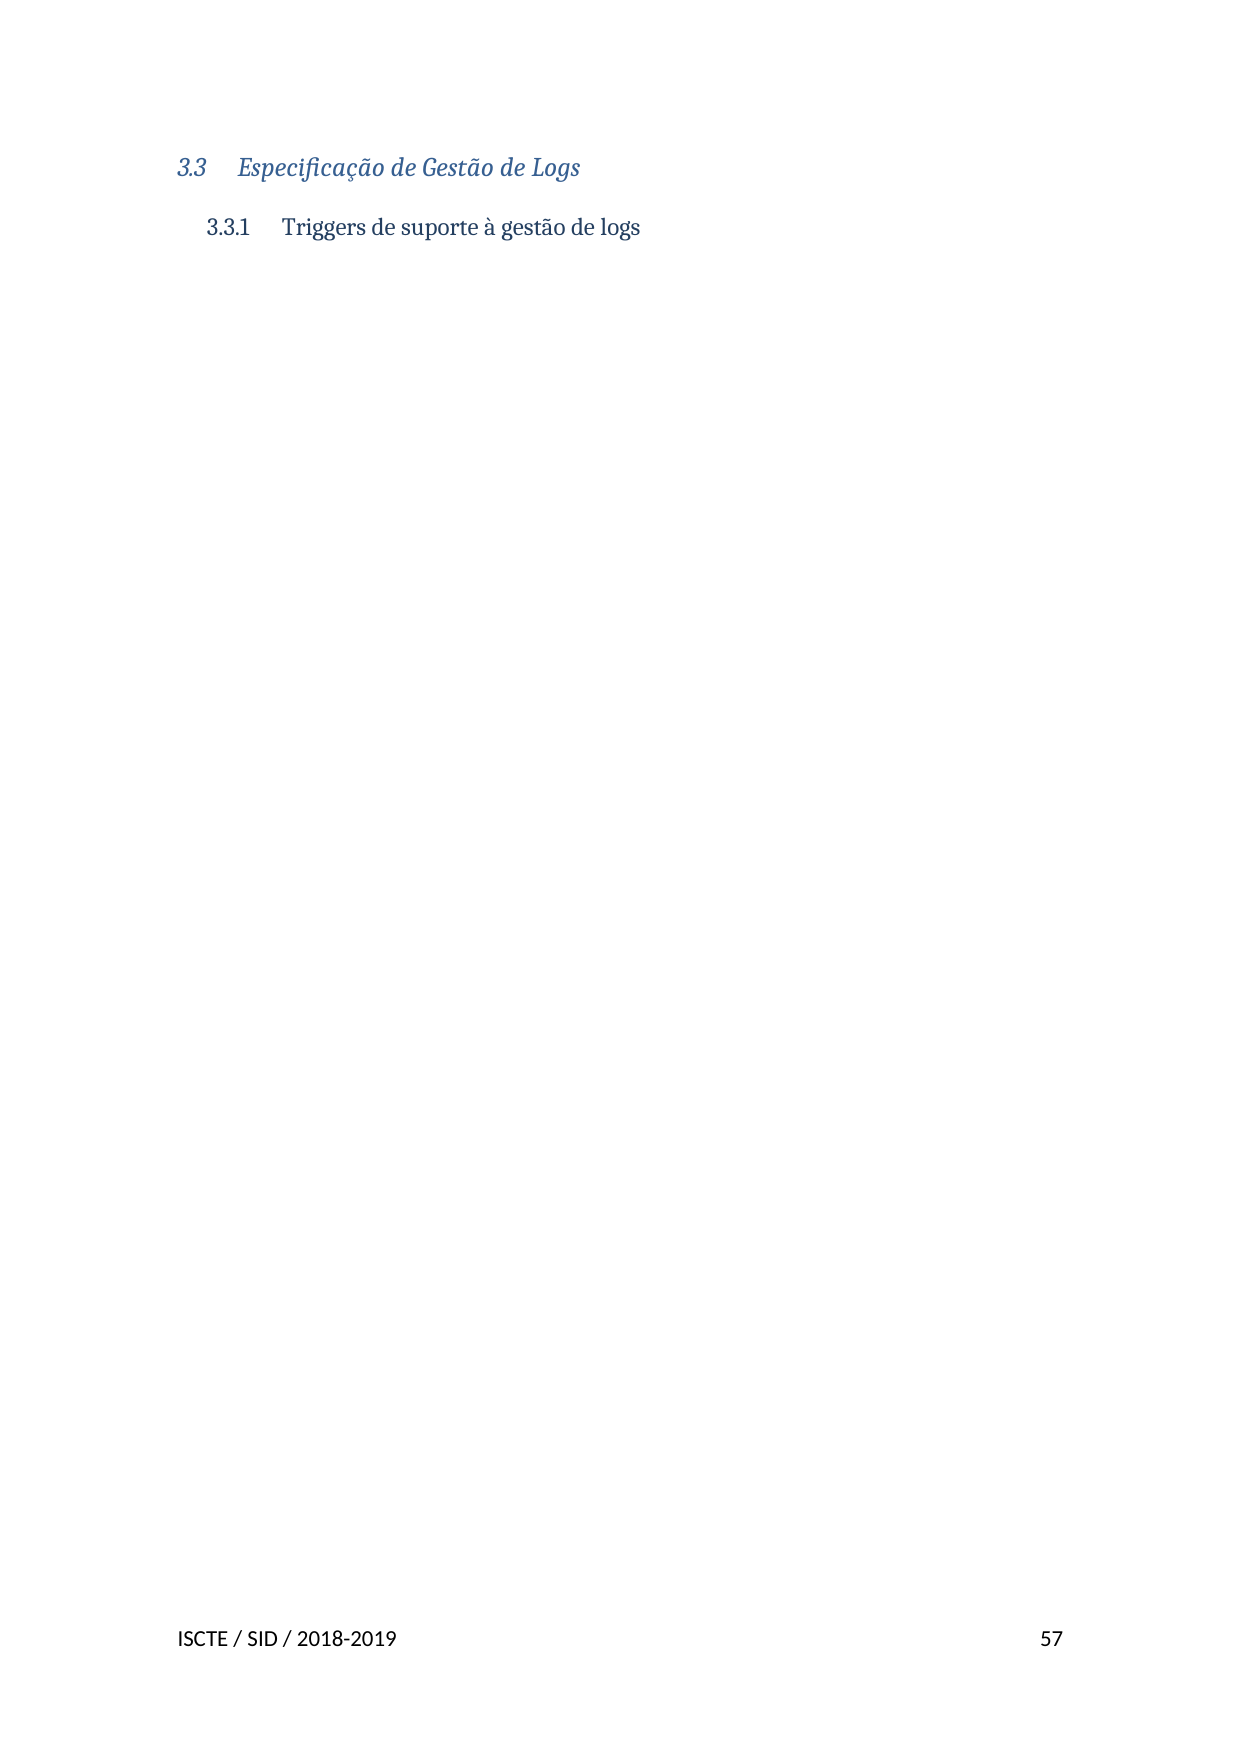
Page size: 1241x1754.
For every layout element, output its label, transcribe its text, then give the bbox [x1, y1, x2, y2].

subtitle Triggers de suporte à gestão de logs [207, 212, 1063, 241]
subtitle Especificação de Gestão de Logs [177, 152, 1063, 183]
